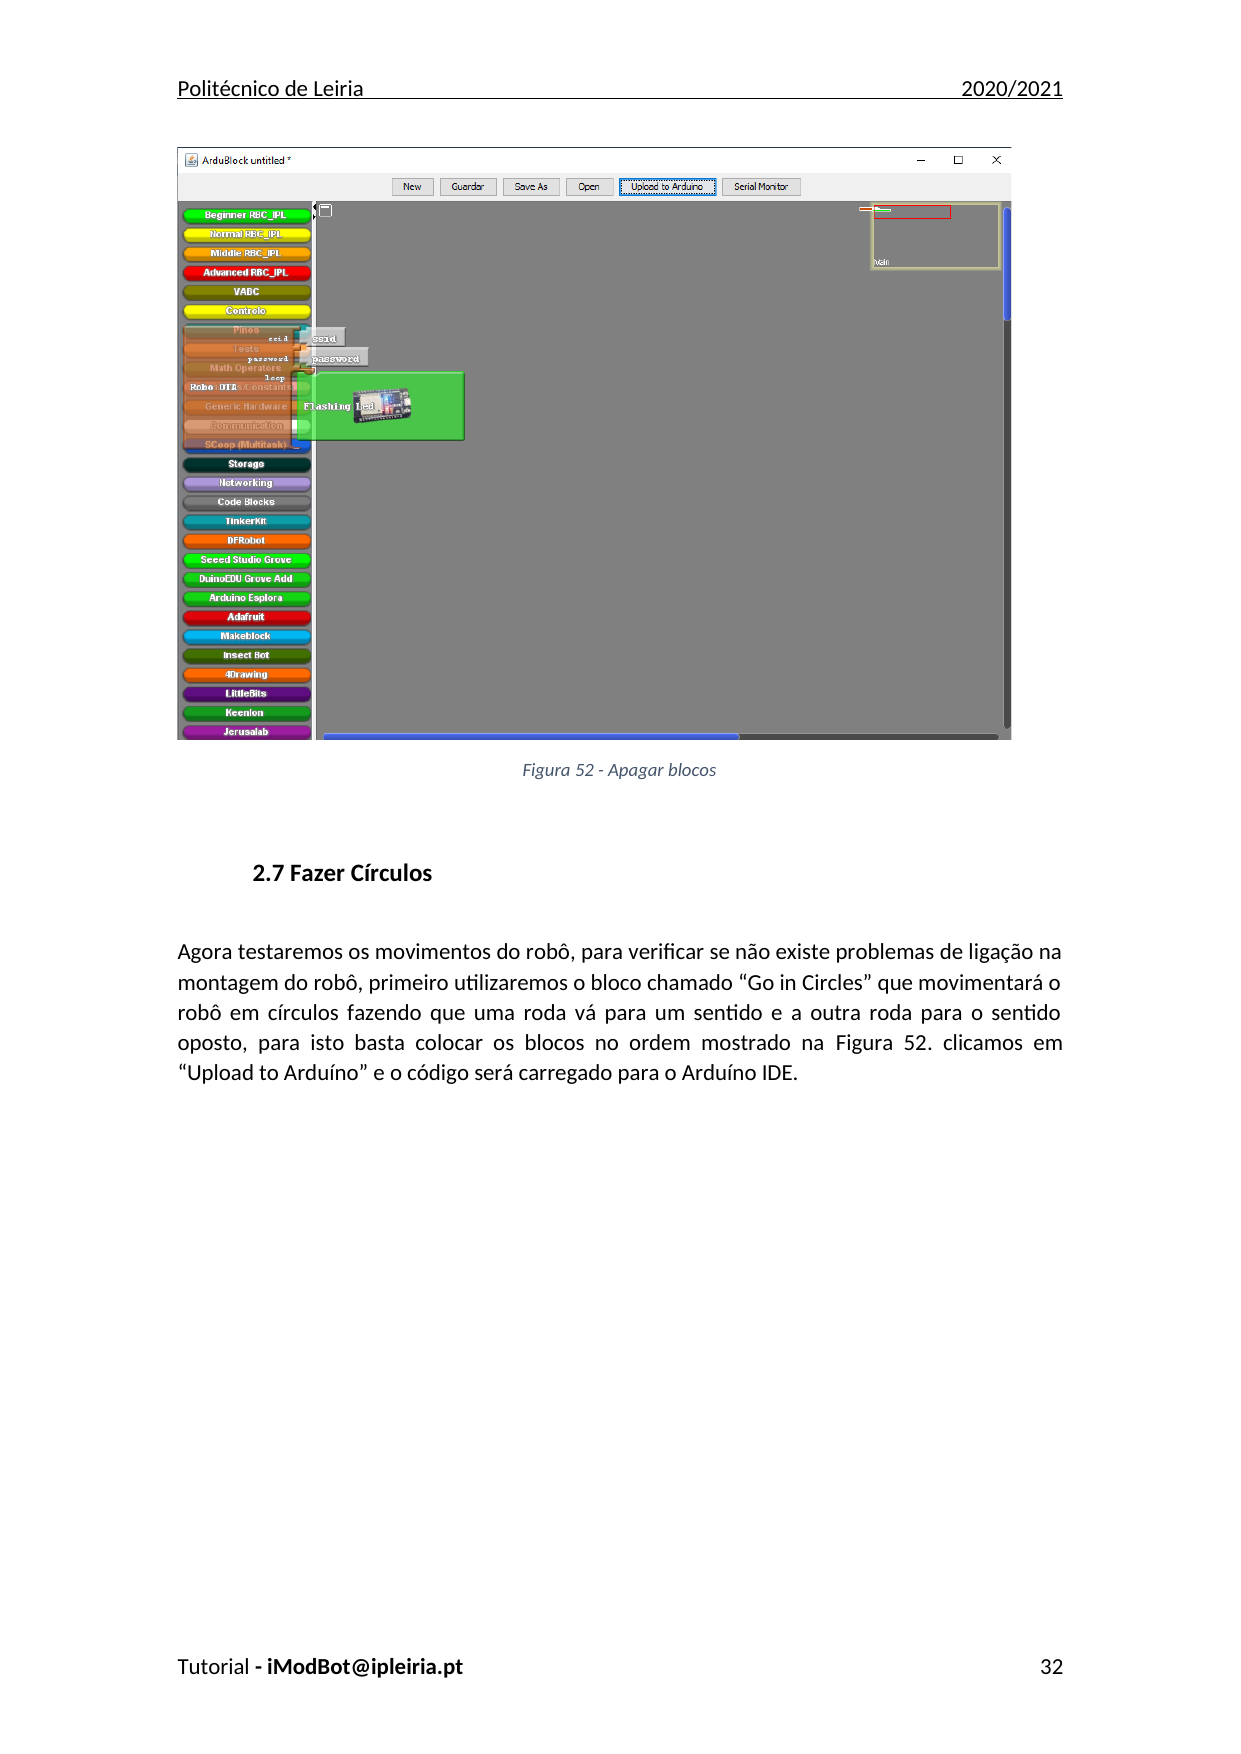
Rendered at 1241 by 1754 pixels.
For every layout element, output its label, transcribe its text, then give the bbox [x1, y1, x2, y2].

subtitle Fazer Círculos [252, 858, 1063, 888]
picture [177, 147, 1012, 740]
text Agora testaremos os movimentos do robô, para verificar se não existe problemas de ligação na montagem do robô, primeiro utilizaremos o bloco chamado “Go in Circles” que movimentará o robô em círculos fazendo que uma roda vá para um sentido e a outra roda para o sentido oposto, para isto basta colocar os blocos no ordem mostrado na Figura 52. clicamos em “Upload to Arduíno” e o código será carregado para o Arduíno IDE. [177, 937, 1063, 1086]
